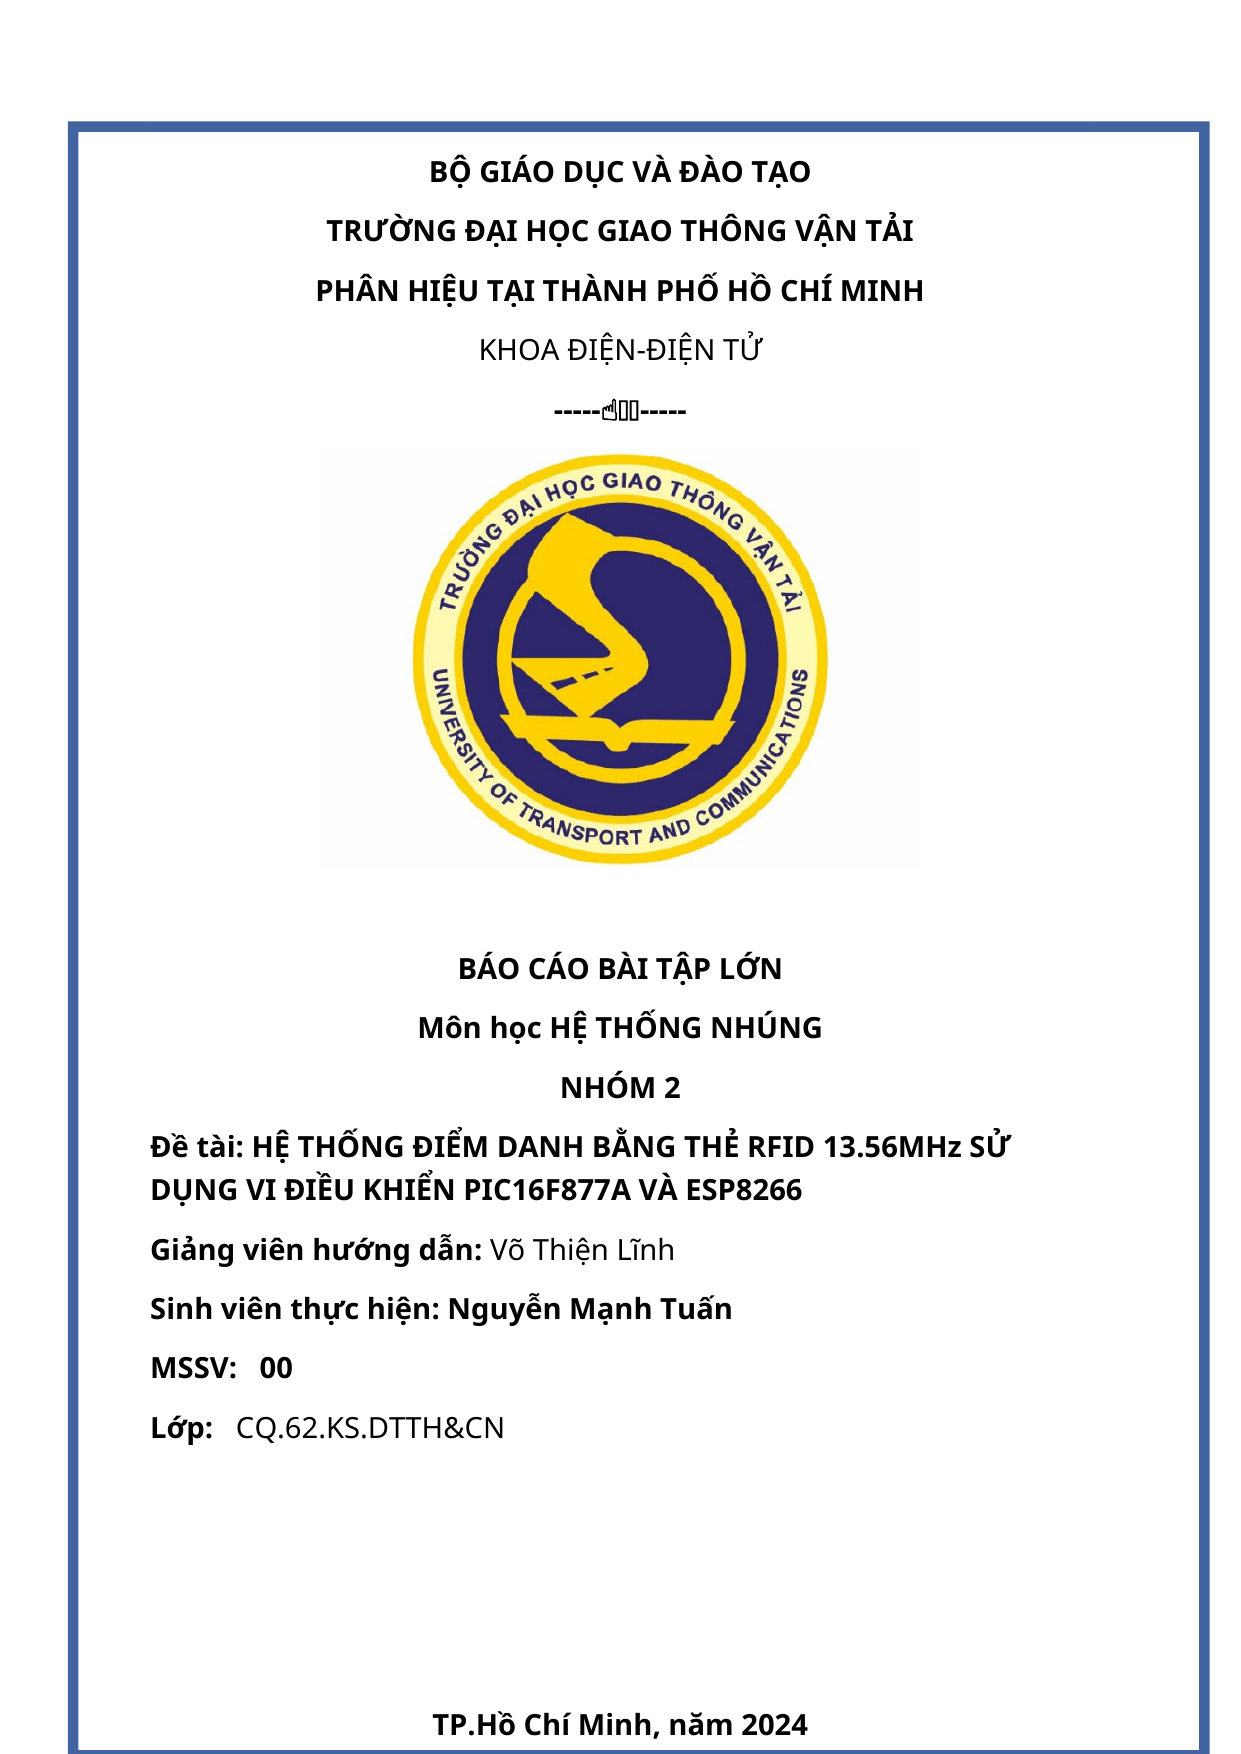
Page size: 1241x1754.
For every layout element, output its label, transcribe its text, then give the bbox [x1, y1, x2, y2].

text Lớp: CQ.62.KS.DTTH&CN [150, 1407, 1090, 1447]
text ---------- [150, 389, 1090, 429]
text Đề tài: HỆ THỐNG ĐIỂM DANH BẰNG THẺ RFID 13.56MHz SỬ DỤNG VI ĐIỀU KHIỂN PIC16F877A VÀ ESP8266 [150, 1126, 1090, 1209]
text Sinh viên thực hiện: Nguyễn Mạnh Tuấn [150, 1288, 1090, 1328]
text PHÂN HIỆU TẠI THÀNH PHỐ HỒ CHÍ MINH [150, 270, 1090, 310]
text TRƯỜNG ĐẠI HỌC GIAO THÔNG VẬN TẢI [150, 211, 1090, 250]
text NHÓM 2 [150, 1067, 1090, 1107]
text BÁO CÁO BÀI TẬP LỚN [150, 948, 1090, 988]
text Giảng viên hướng dẫn: Võ Thiện Lĩnh [150, 1229, 1090, 1268]
picture [319, 448, 921, 870]
text TP.Hồ Chí Minh, năm 2024 [150, 1704, 1090, 1744]
text Môn học HỆ THỐNG NHÚNG [150, 1007, 1090, 1047]
text KHOA ĐIỆN-ĐIỆN TỬ [150, 329, 1090, 369]
text BỘ GIÁO DỤC VÀ ĐÀO TẠO [150, 151, 1090, 191]
text MSSV: 00 [150, 1348, 1090, 1387]
